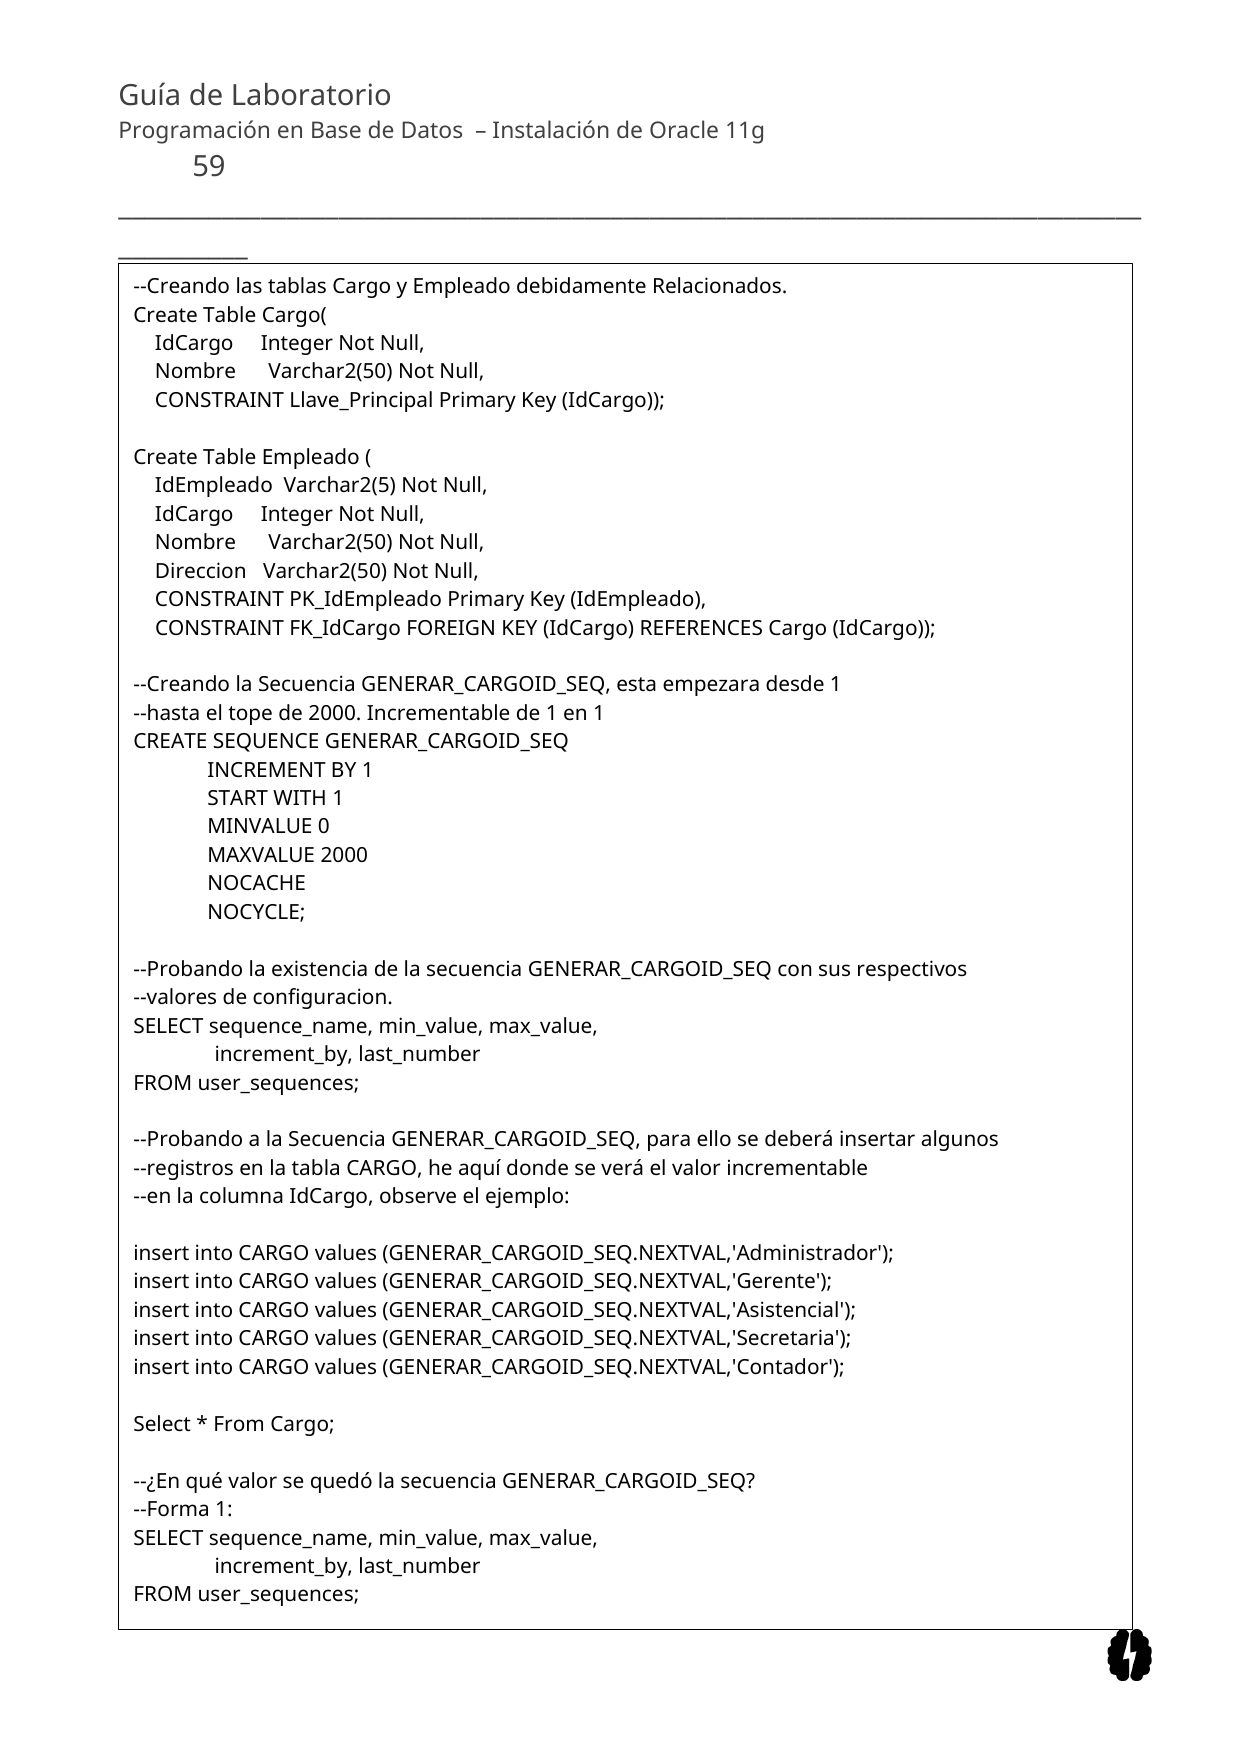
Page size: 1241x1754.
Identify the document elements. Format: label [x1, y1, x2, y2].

picture [1107, 1629, 1152, 1681]
